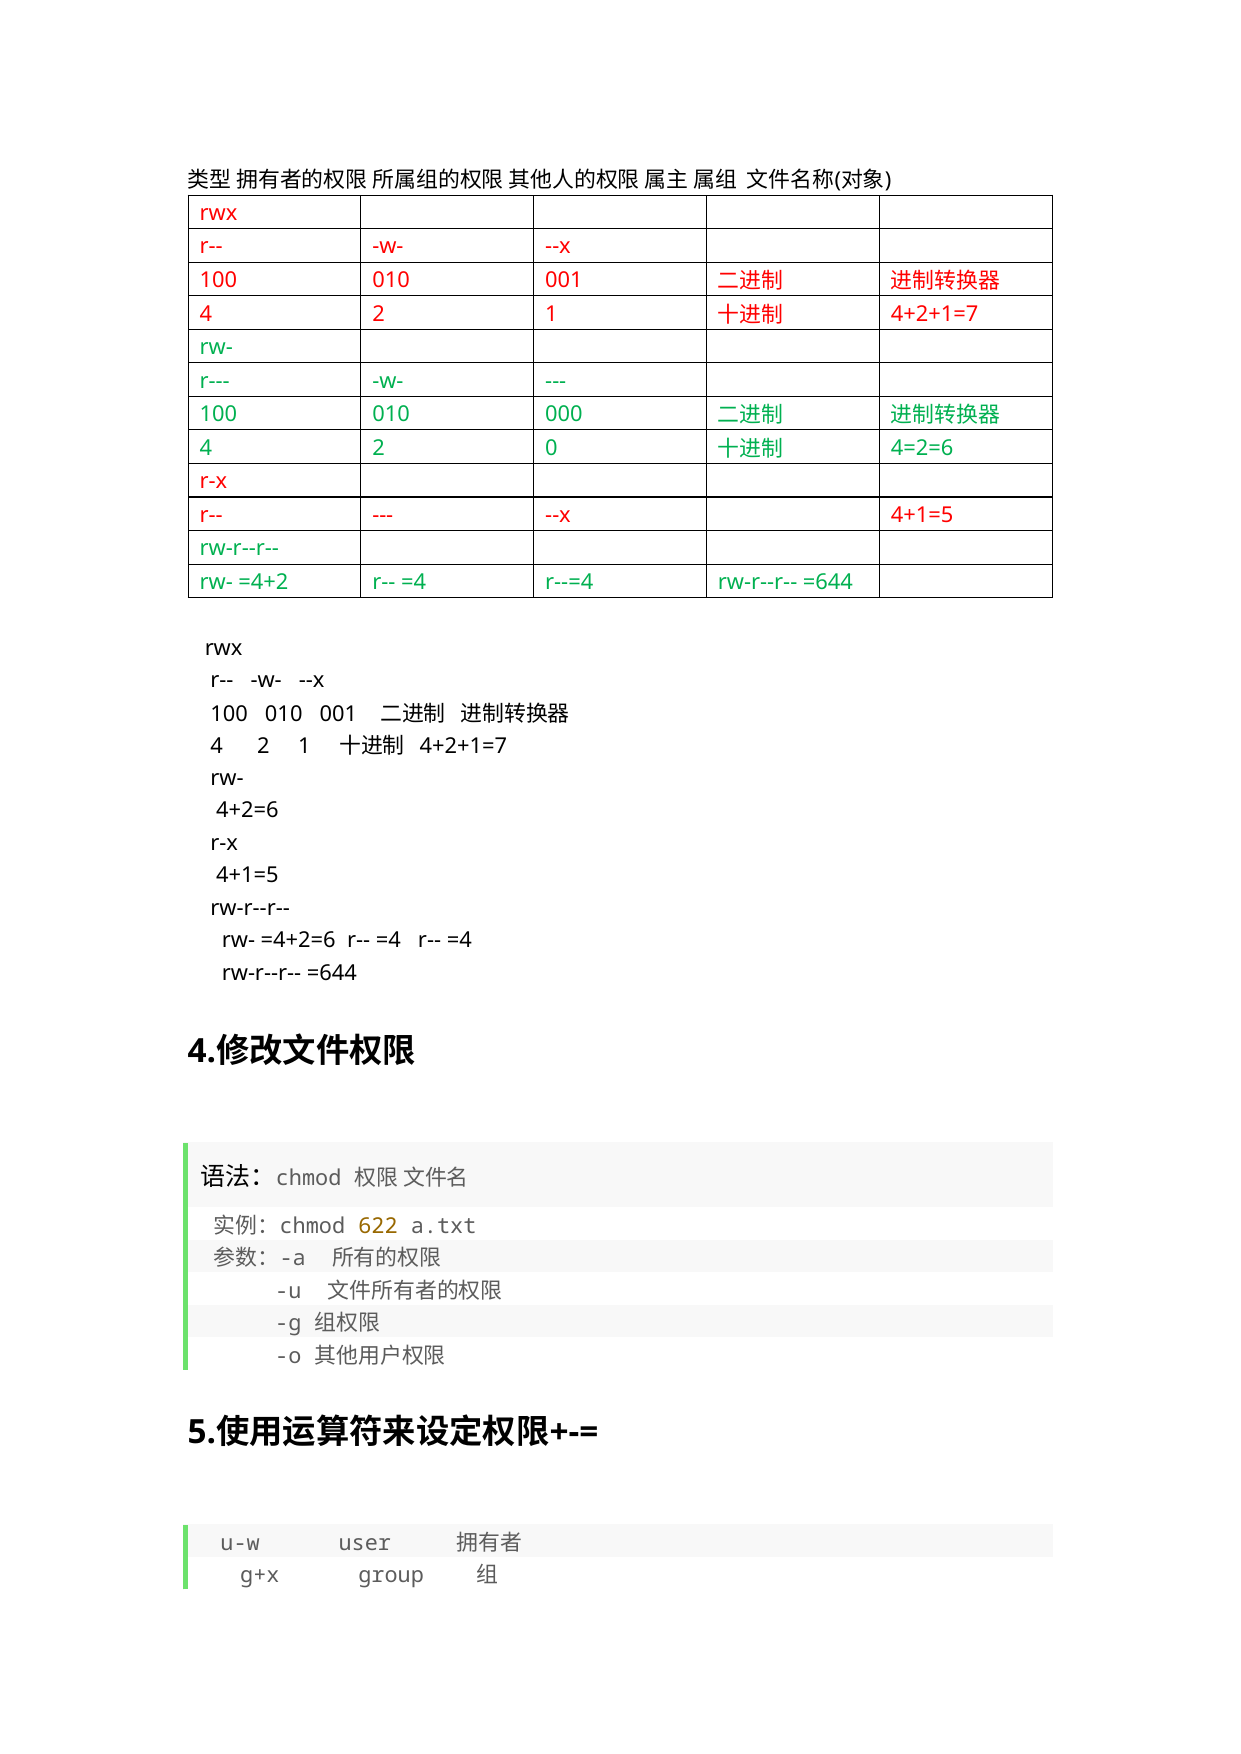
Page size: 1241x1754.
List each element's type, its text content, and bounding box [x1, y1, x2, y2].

text -g 组权限 [188, 1305, 1053, 1337]
table_cell 4 [189, 430, 360, 463]
table_cell [361, 330, 533, 362]
table_cell 2 [361, 430, 533, 463]
text rw-r--r-- [187, 891, 1053, 923]
table_cell 4 [189, 296, 360, 329]
text rw- [187, 761, 1053, 793]
table_cell 4+2+1=7 [880, 296, 1052, 329]
table_cell rw-r--r-- [189, 531, 360, 563]
text rw-r--r-- =644 [187, 956, 1053, 988]
table_cell r--=4 [534, 565, 706, 597]
table_cell r-- [189, 229, 360, 262]
table_cell [361, 531, 533, 563]
table_cell 2 [361, 296, 533, 329]
table_cell [880, 363, 1052, 396]
table_cell [707, 531, 879, 563]
table_cell --- [534, 363, 706, 396]
table_cell [880, 229, 1052, 262]
table_header [361, 196, 533, 228]
table_cell [707, 363, 879, 396]
text g+x group 组 [188, 1557, 1053, 1589]
table_cell [534, 531, 706, 563]
table_cell [707, 330, 879, 362]
subtitle 5.使用运算符来设定权限+-= [187, 1397, 1053, 1462]
table_cell [880, 464, 1052, 496]
text u-w user 拥有者 [183, 1524, 1053, 1557]
table_cell 000 [534, 397, 706, 429]
table_cell --x [534, 498, 706, 530]
table_cell [707, 229, 879, 262]
text r-x [187, 826, 1053, 858]
text 4+2=6 [187, 793, 1053, 826]
text -u 文件所有者的权限 [188, 1272, 1053, 1305]
table_cell 010 [361, 263, 533, 295]
table_header [707, 196, 879, 228]
table_cell 100 [189, 263, 360, 295]
table_cell 二进制 [707, 397, 879, 429]
table_cell [880, 531, 1052, 563]
text 4 2 1 十进制 4+2+1=7 [187, 728, 1053, 761]
table_cell --x [534, 229, 706, 262]
table_cell 十进制 [707, 296, 879, 329]
table_cell 100 [189, 397, 360, 429]
text 100 010 001 二进制 进制转换器 [187, 696, 1053, 728]
table_cell 进制转换器 [880, 397, 1052, 429]
text rw- =4+2=6 r-- =4 r-- =4 [187, 923, 1053, 956]
table_cell 4+1=5 [880, 498, 1052, 530]
table_cell r-x [189, 464, 360, 496]
text -o 其他用户权限 [188, 1337, 1053, 1370]
table_cell [880, 565, 1052, 597]
table_cell rw-r--r-- =644 [707, 565, 879, 597]
text 参数：-a 所有的权限 [188, 1240, 1053, 1272]
text 实例：chmod 622 a.txt [188, 1207, 1053, 1240]
table_cell [534, 464, 706, 496]
table_cell -w- [361, 229, 533, 262]
table_cell r--- [189, 363, 360, 396]
table_cell [361, 464, 533, 496]
table_cell 进制转换器 [880, 263, 1052, 295]
table_cell --- [361, 498, 533, 530]
table_cell 010 [361, 397, 533, 429]
text 4+1=5 [187, 858, 1053, 891]
text 语法：chmod 权限 文件名 [183, 1142, 1053, 1207]
text rwx [187, 631, 1053, 663]
table_cell 4=2=6 [880, 430, 1052, 463]
table_cell [880, 330, 1052, 362]
text r-- -w- --x [187, 663, 1053, 696]
table_cell rw- [189, 330, 360, 362]
table_cell 二进制 [707, 263, 879, 295]
table_cell [707, 498, 879, 530]
table_cell 1 [534, 296, 706, 329]
table_cell -w- [361, 363, 533, 396]
table_header [880, 196, 1052, 228]
subtitle 4.修改文件权限 [187, 1015, 1053, 1080]
table_cell [707, 464, 879, 496]
table_cell rw- =4+2 [189, 565, 360, 597]
table_header rwx [189, 196, 360, 228]
table_cell 001 [534, 263, 706, 295]
table_cell r-- =4 [361, 565, 533, 597]
table_cell r-- [189, 498, 360, 530]
table_cell 0 [534, 430, 706, 463]
table_cell 十进制 [707, 430, 879, 463]
text 类型 拥有者的权限 所属组的权限 其他人的权限 属主 属组 文件名称(对象) [187, 162, 1053, 194]
table_cell [534, 330, 706, 362]
table_header [534, 196, 706, 228]
